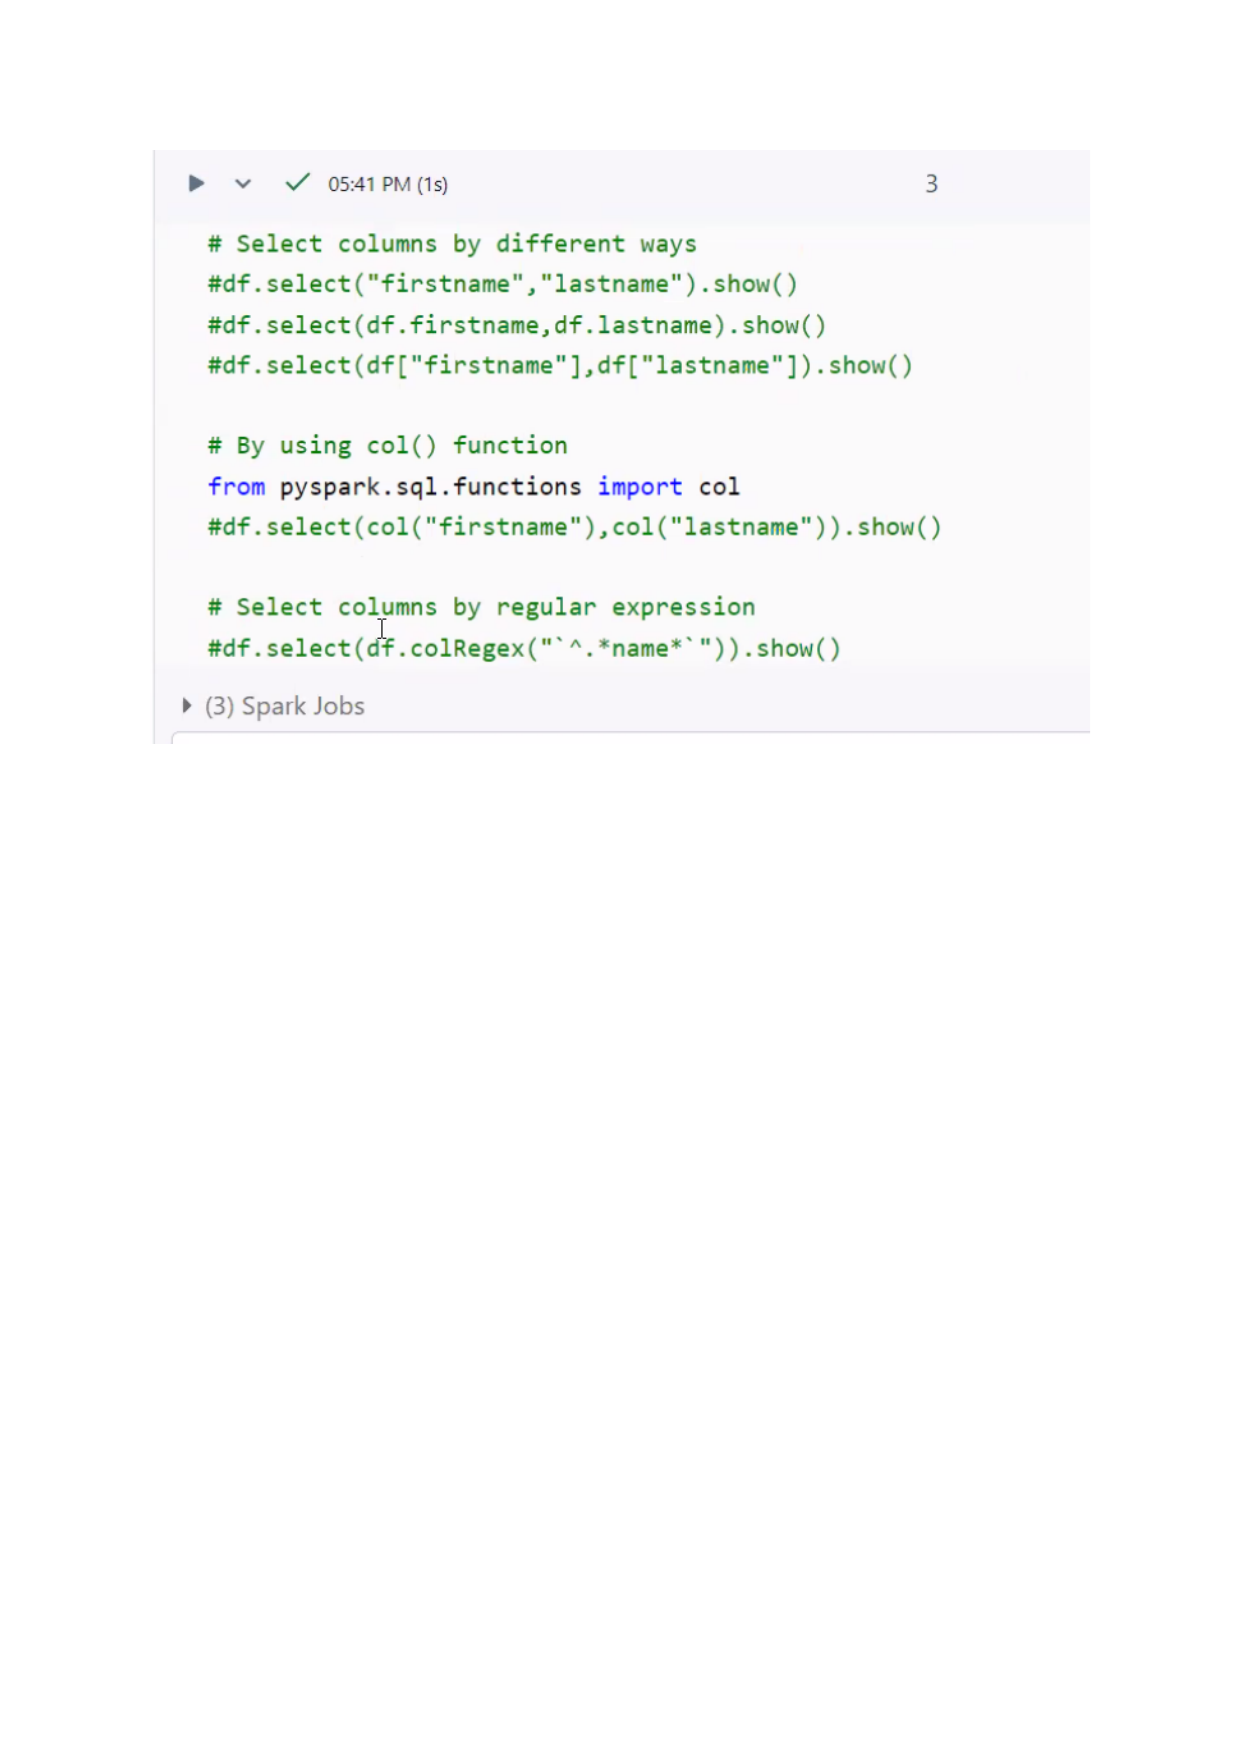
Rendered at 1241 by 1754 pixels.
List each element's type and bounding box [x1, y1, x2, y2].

picture [150, 150, 1091, 744]
